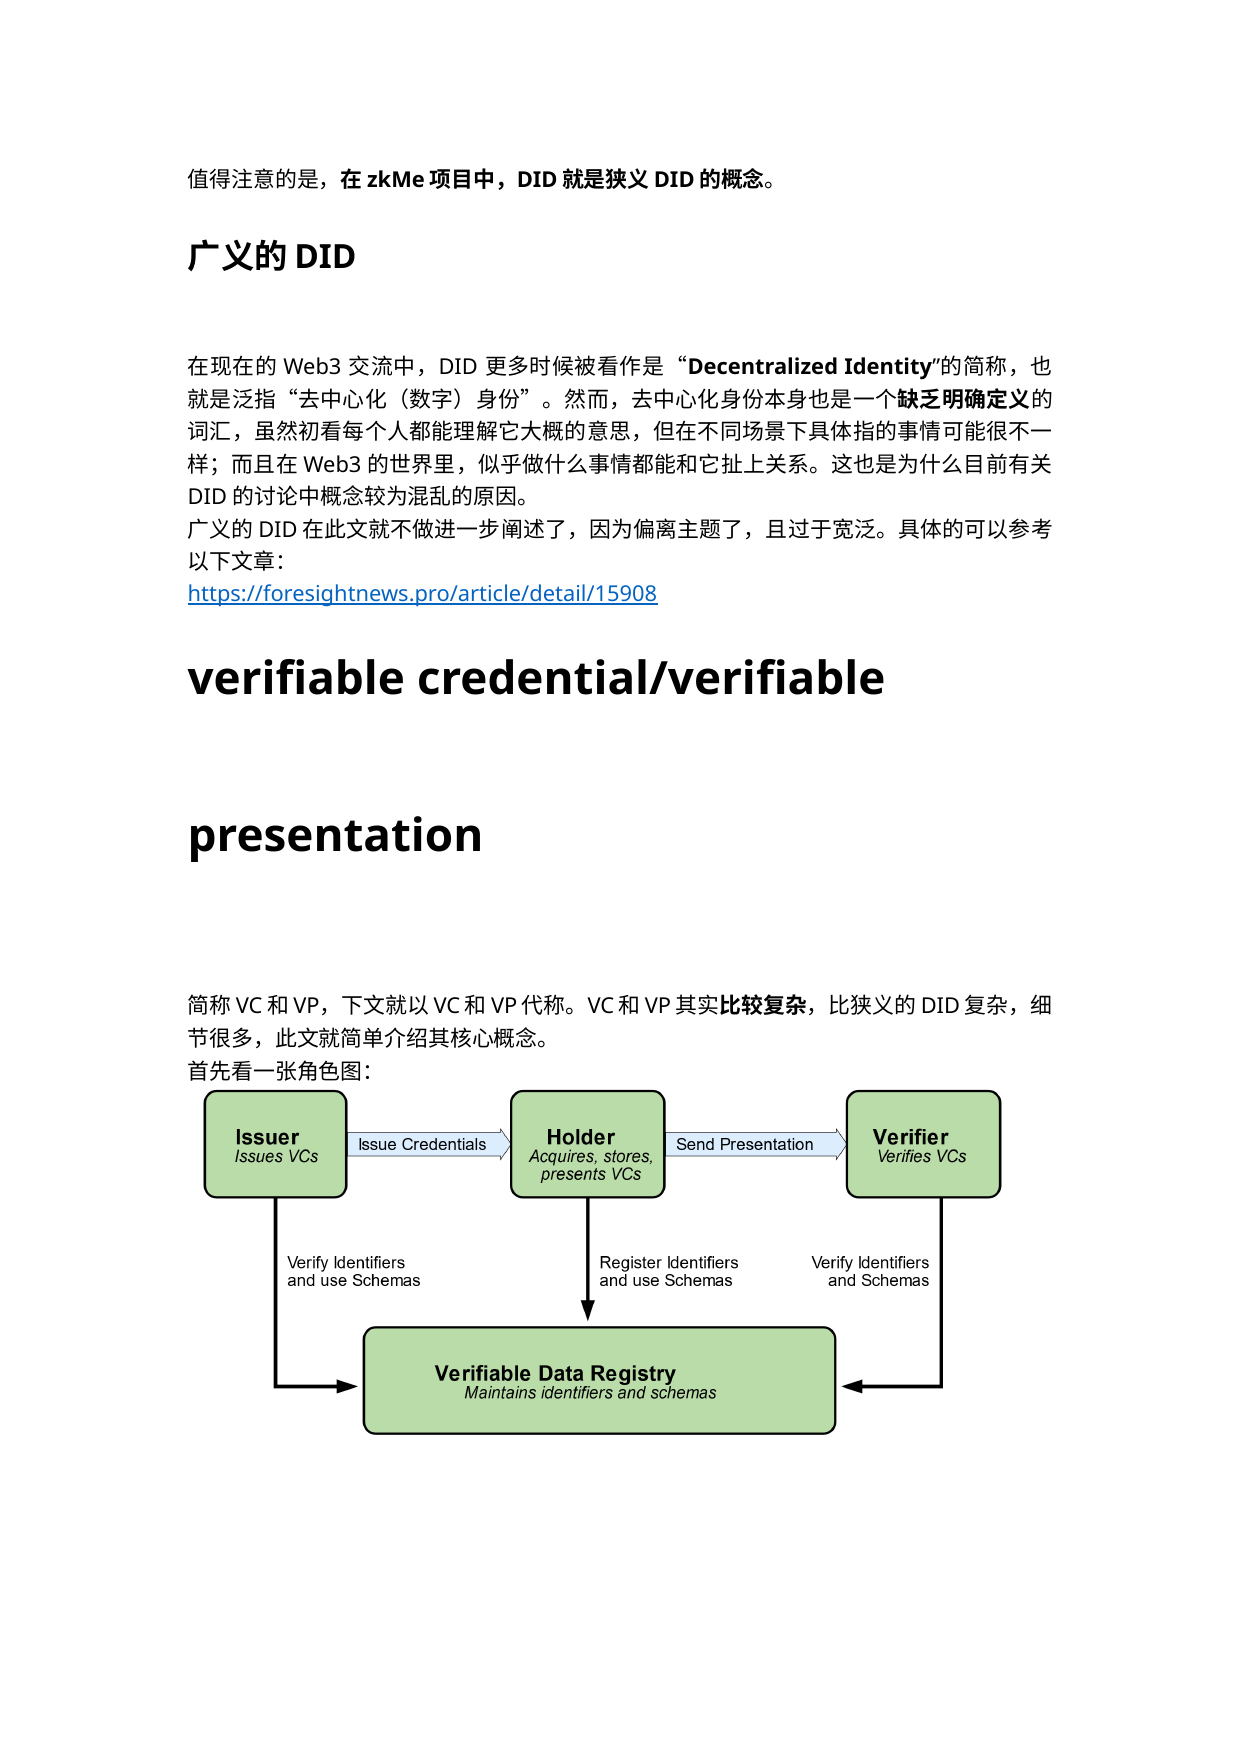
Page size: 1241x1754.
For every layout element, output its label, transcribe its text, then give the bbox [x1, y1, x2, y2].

text 广义的DID在此文就不做进一步阐述了，因为偏离主题了，且过于宽泛。具体的可以参考以下文章： [187, 511, 1053, 576]
text 值得注意的是，在zkMe项目中，DID就是狭义DID的概念。 [187, 162, 1053, 194]
text 首先看一张角色图： [187, 1053, 1053, 1085]
subtitle 广义的DID [187, 222, 1053, 287]
text 在现在的 Web3 交流中，DID 更多时候被看作是“Decentralized Identity”的简称，也就是泛指“去中心化（数字）身份”。然而，去中心化身份本身也是一个缺乏明确定义的词汇，虽然初看每个人都能理解它大概的意思，但在不同场景下具体指的事情可能很不一样；而且在 Web3 的世界里，似乎做什么事情都能和它扯上关系。这也是为什么目前有关 DID 的讨论中概念较为混乱的原因。 [187, 349, 1053, 511]
subtitle verifiable credential/verifiable presentation [187, 644, 1053, 866]
text 简称VC和VP，下文就以VC和VP代称。VC和VP其实比较复杂，比狭义的DID复杂，细节很多，此文就简单介绍其核心概念。 [187, 988, 1053, 1053]
picture [187, 1085, 1053, 1469]
text https://foresightnews.pro/article/detail/15908 [187, 576, 1053, 609]
